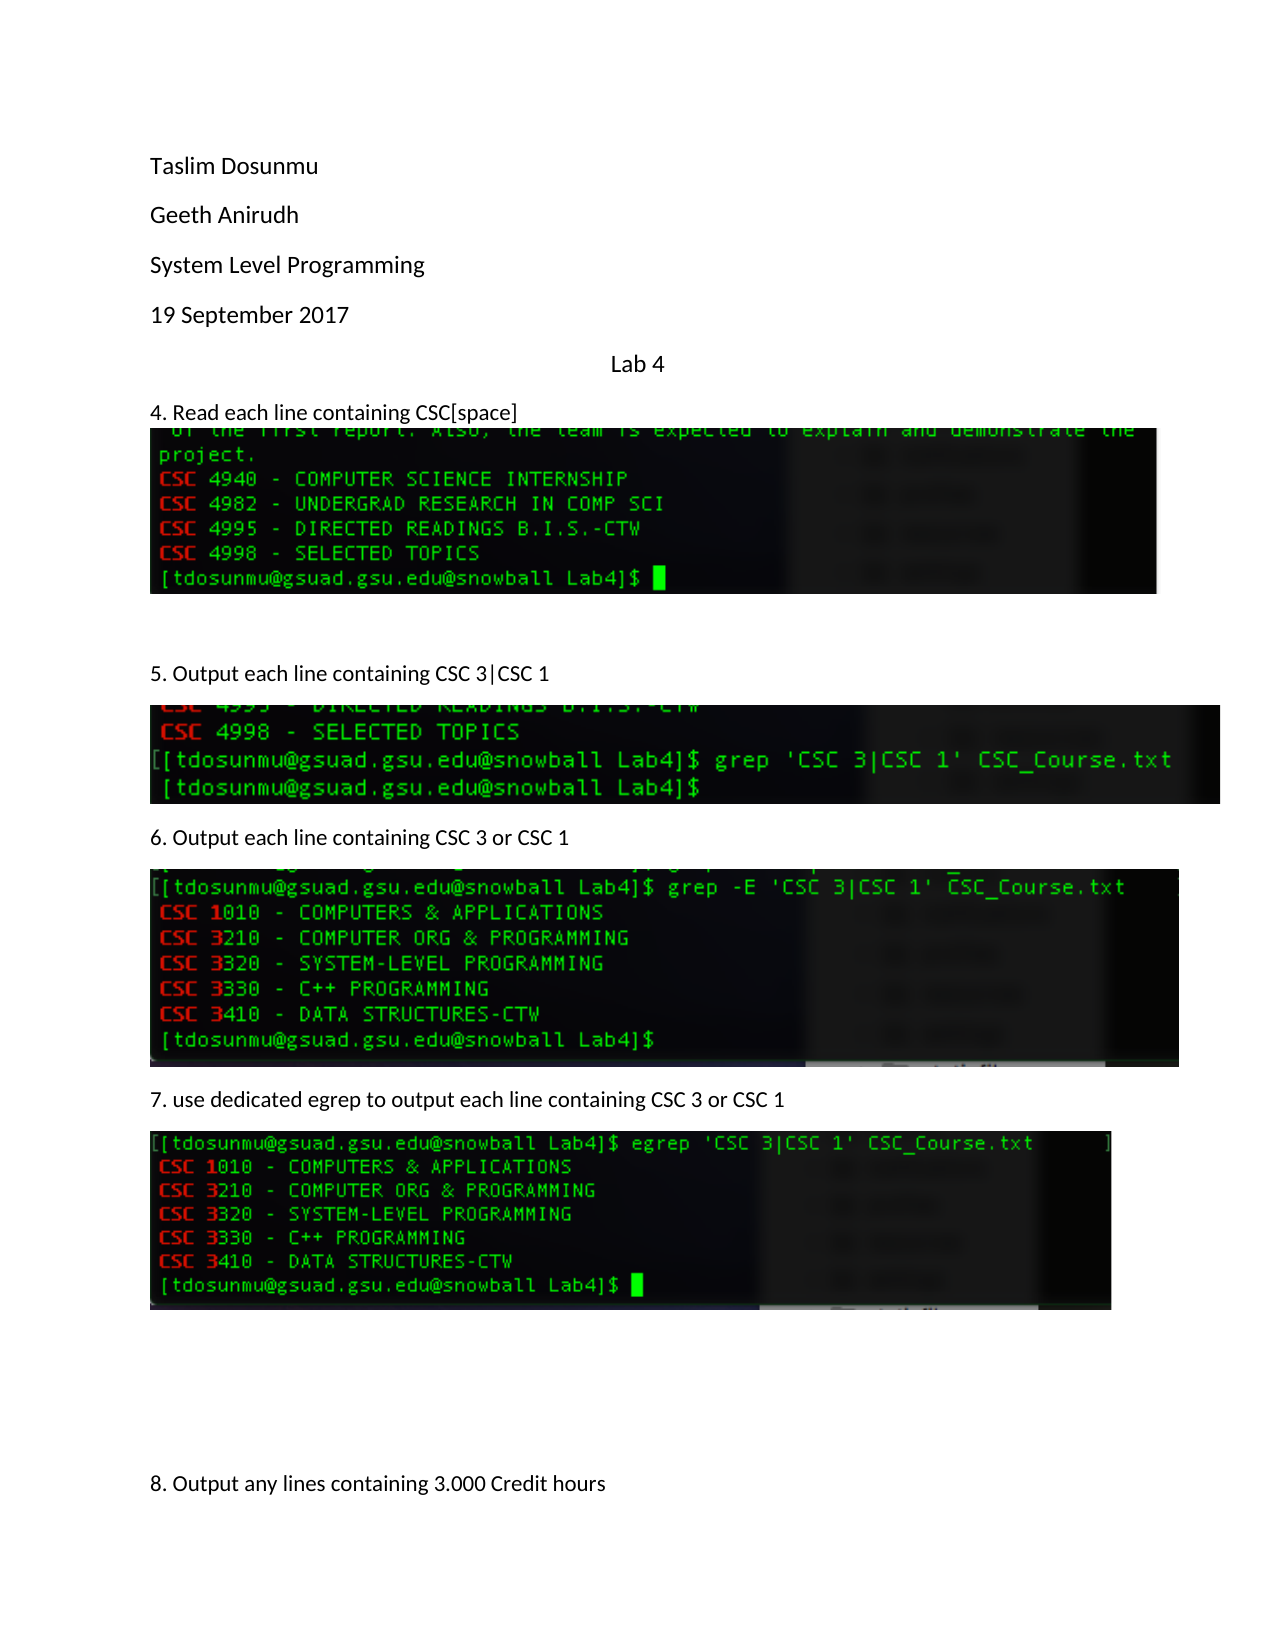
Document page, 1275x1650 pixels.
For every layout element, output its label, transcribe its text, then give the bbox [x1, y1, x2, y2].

text 5. Output each line containing CSC 3|CSC 1 [150, 659, 1125, 687]
text 6. Output each line containing CSC 3 or CSC 1 [150, 823, 1125, 851]
picture [150, 1131, 1112, 1310]
text 8. Output any lines containing 3.000 Credit hours [150, 1469, 1125, 1497]
text Lab 4 [150, 348, 1125, 379]
picture [150, 705, 1221, 804]
text System Level Programming [150, 249, 1125, 280]
text 19 September 2017 [150, 299, 1125, 329]
text Taslim Dosunmu [150, 150, 1125, 181]
text 7. use dedicated egrep to output each line containing CSC 3 or CSC 1 [150, 1085, 1125, 1113]
picture [150, 869, 1179, 1067]
text 4. Read each line containing CSC[space] [150, 398, 1125, 428]
text Geeth Anirudh [150, 199, 1125, 230]
picture [150, 428, 1161, 594]
